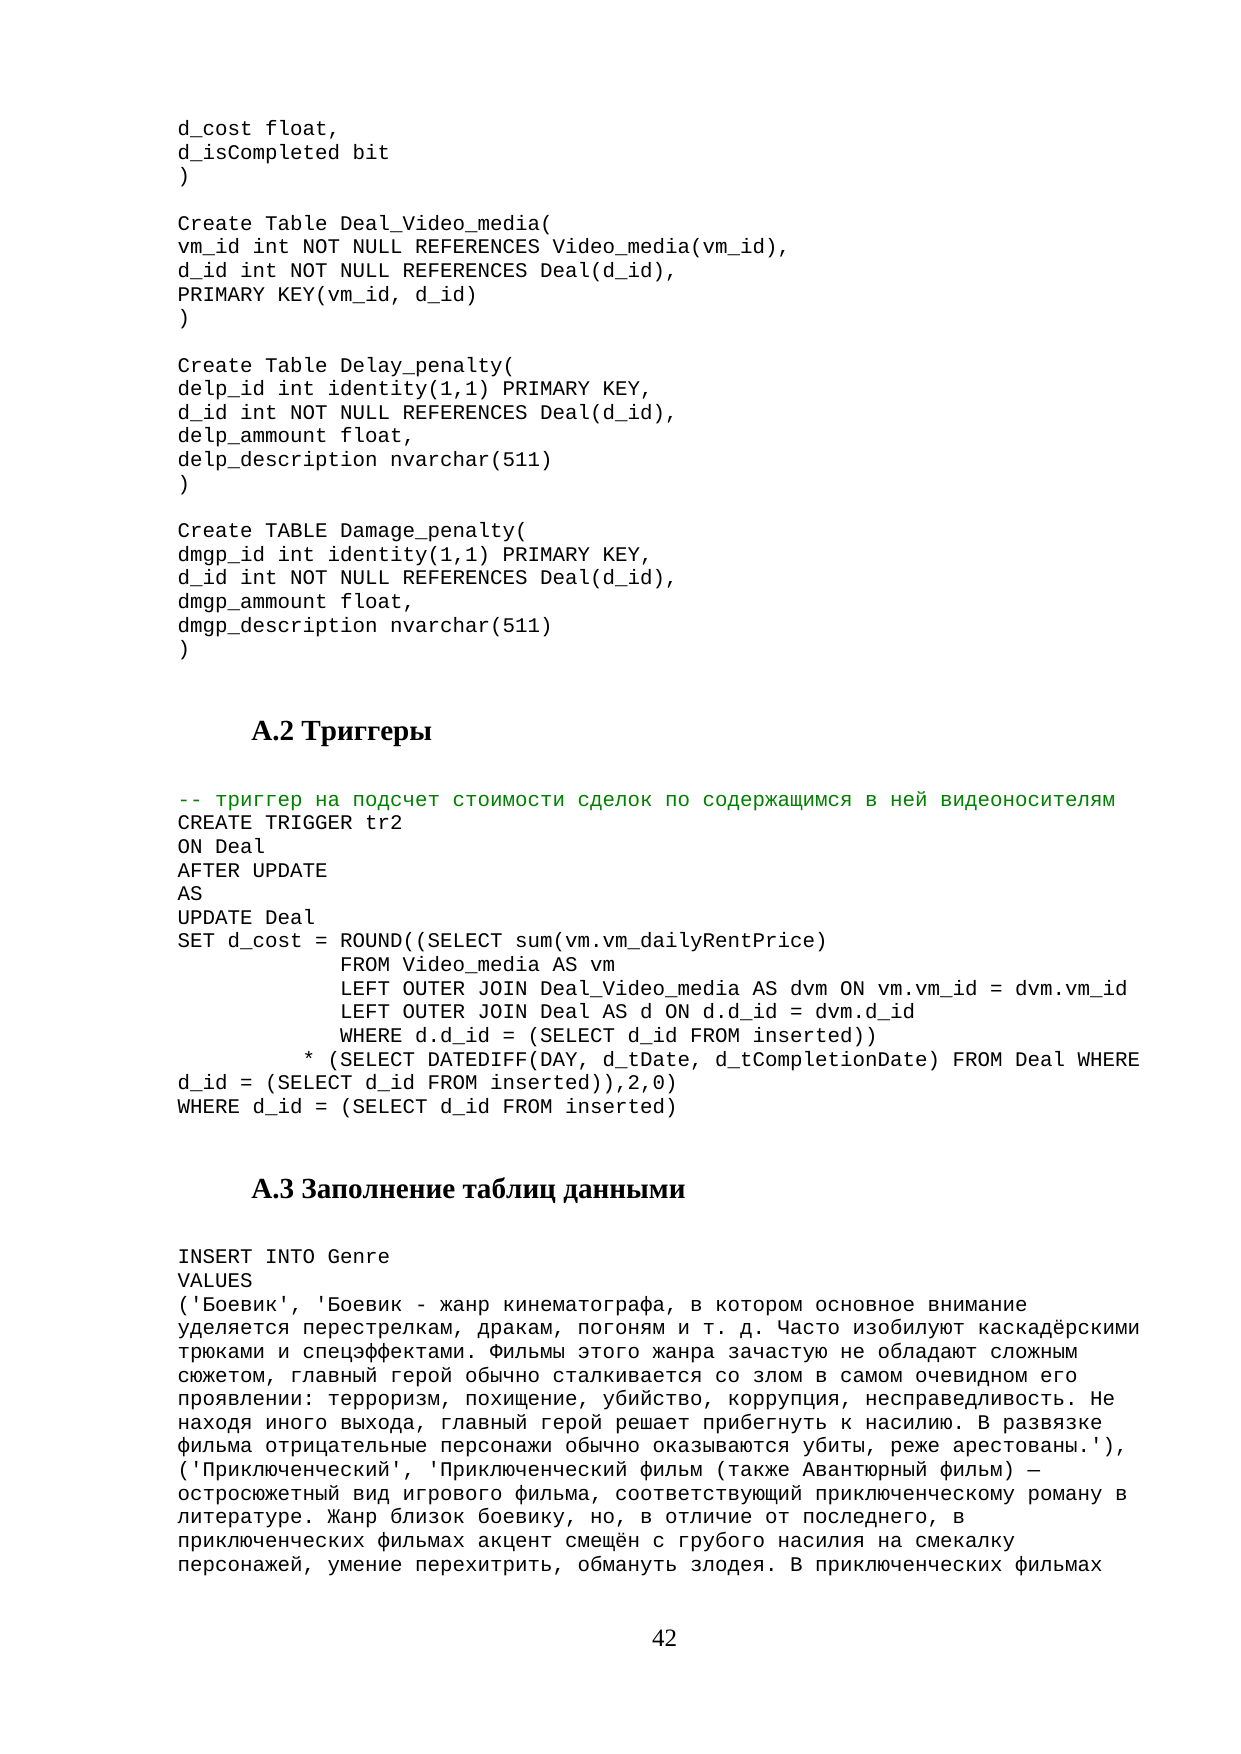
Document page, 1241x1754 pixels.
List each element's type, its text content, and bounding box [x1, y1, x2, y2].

text Create Table Delay_penalty( [177, 354, 1152, 378]
text VALUES [177, 1270, 1152, 1294]
text WHERE d.d_id = (SELECT d_id FROM inserted)) [177, 1025, 1152, 1049]
text -- триггер на подсчет стоимости сделок по содержащимся в ней видеоносителям [177, 789, 1152, 812]
text LEFT OUTER JOIN Deal AS d ON d.d_id = dvm.d_id [177, 1001, 1152, 1025]
text ) [177, 165, 1152, 189]
text AS [177, 883, 1152, 907]
text d_id int NOT NULL REFERENCES Deal(d_id), [177, 567, 1152, 591]
text ('Боевик', 'Боевик - жанр кинематографа, в котором основное внимание уделяется перестрелкам, дракам, погоням и т. д. Часто изобилуют каскадёрскими трюками и спецэффектами. Фильмы этого жанра зачастую не обладают сложным сюжетом, главный герой обычно сталкивается со злом в самом очевидном его проявлении: терроризм, похищение, убийство, коррупция, несправедливость. Не находя иного выхода, главный герой решает прибегнуть к насилию. В развязке фильма отрицательные персонажи обычно оказываются убиты, реже арестованы.'), [177, 1294, 1152, 1459]
text dmgp_id int identity(1,1) PRIMARY KEY, [177, 544, 1152, 567]
text delp_id int identity(1,1) PRIMARY KEY, [177, 378, 1152, 402]
text d_id int NOT NULL REFERENCES Deal(d_id), [177, 260, 1152, 284]
text AFTER UPDATE [177, 859, 1152, 883]
text d_isCompleted bit [177, 142, 1152, 165]
text d_id int NOT NULL REFERENCES Deal(d_id), [177, 402, 1152, 426]
text * (SELECT DATEDIFF(DAY, d_tDate, d_tCompletionDate) FROM Deal WHERE d_id = (SELECT d_id FROM inserted)),2,0) [177, 1049, 1152, 1096]
text ON Deal [177, 836, 1152, 859]
text Create TABLE Damage_penalty( [177, 520, 1152, 544]
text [177, 1459, 1152, 1577]
text ) [177, 307, 1152, 331]
text UPDATE Deal [177, 907, 1152, 931]
text delp_ammount float, [177, 426, 1152, 449]
text ) [177, 638, 1152, 662]
text А.2 Триггеры [177, 713, 1152, 747]
text Create Table Deal_Video_media( [177, 213, 1152, 236]
text CREATE TRIGGER tr2 [177, 812, 1152, 836]
text delp_description nvarchar(511) [177, 449, 1152, 473]
text FROM Video_media AS vm [177, 954, 1152, 978]
text A.3 Заполнение таблиц данными [177, 1171, 1152, 1204]
text ) [177, 473, 1152, 496]
text PRIMARY KEY(vm_id, d_id) [177, 284, 1152, 307]
text dmgp_ammount float, [177, 591, 1152, 615]
text vm_id int NOT NULL REFERENCES Video_media(vm_id), [177, 236, 1152, 260]
text d_cost float, [177, 118, 1152, 142]
text dmgp_description nvarchar(511) [177, 615, 1152, 638]
text LEFT OUTER JOIN Deal_Video_media AS dvm ON vm.vm_id = dvm.vm_id [177, 978, 1152, 1001]
text SET d_cost = ROUND((SELECT sum(vm.vm_dailyRentPrice) [177, 931, 1152, 954]
text WHERE d_id = (SELECT d_id FROM inserted) [177, 1096, 1152, 1120]
text INSERT INTO Genre [177, 1246, 1152, 1270]
